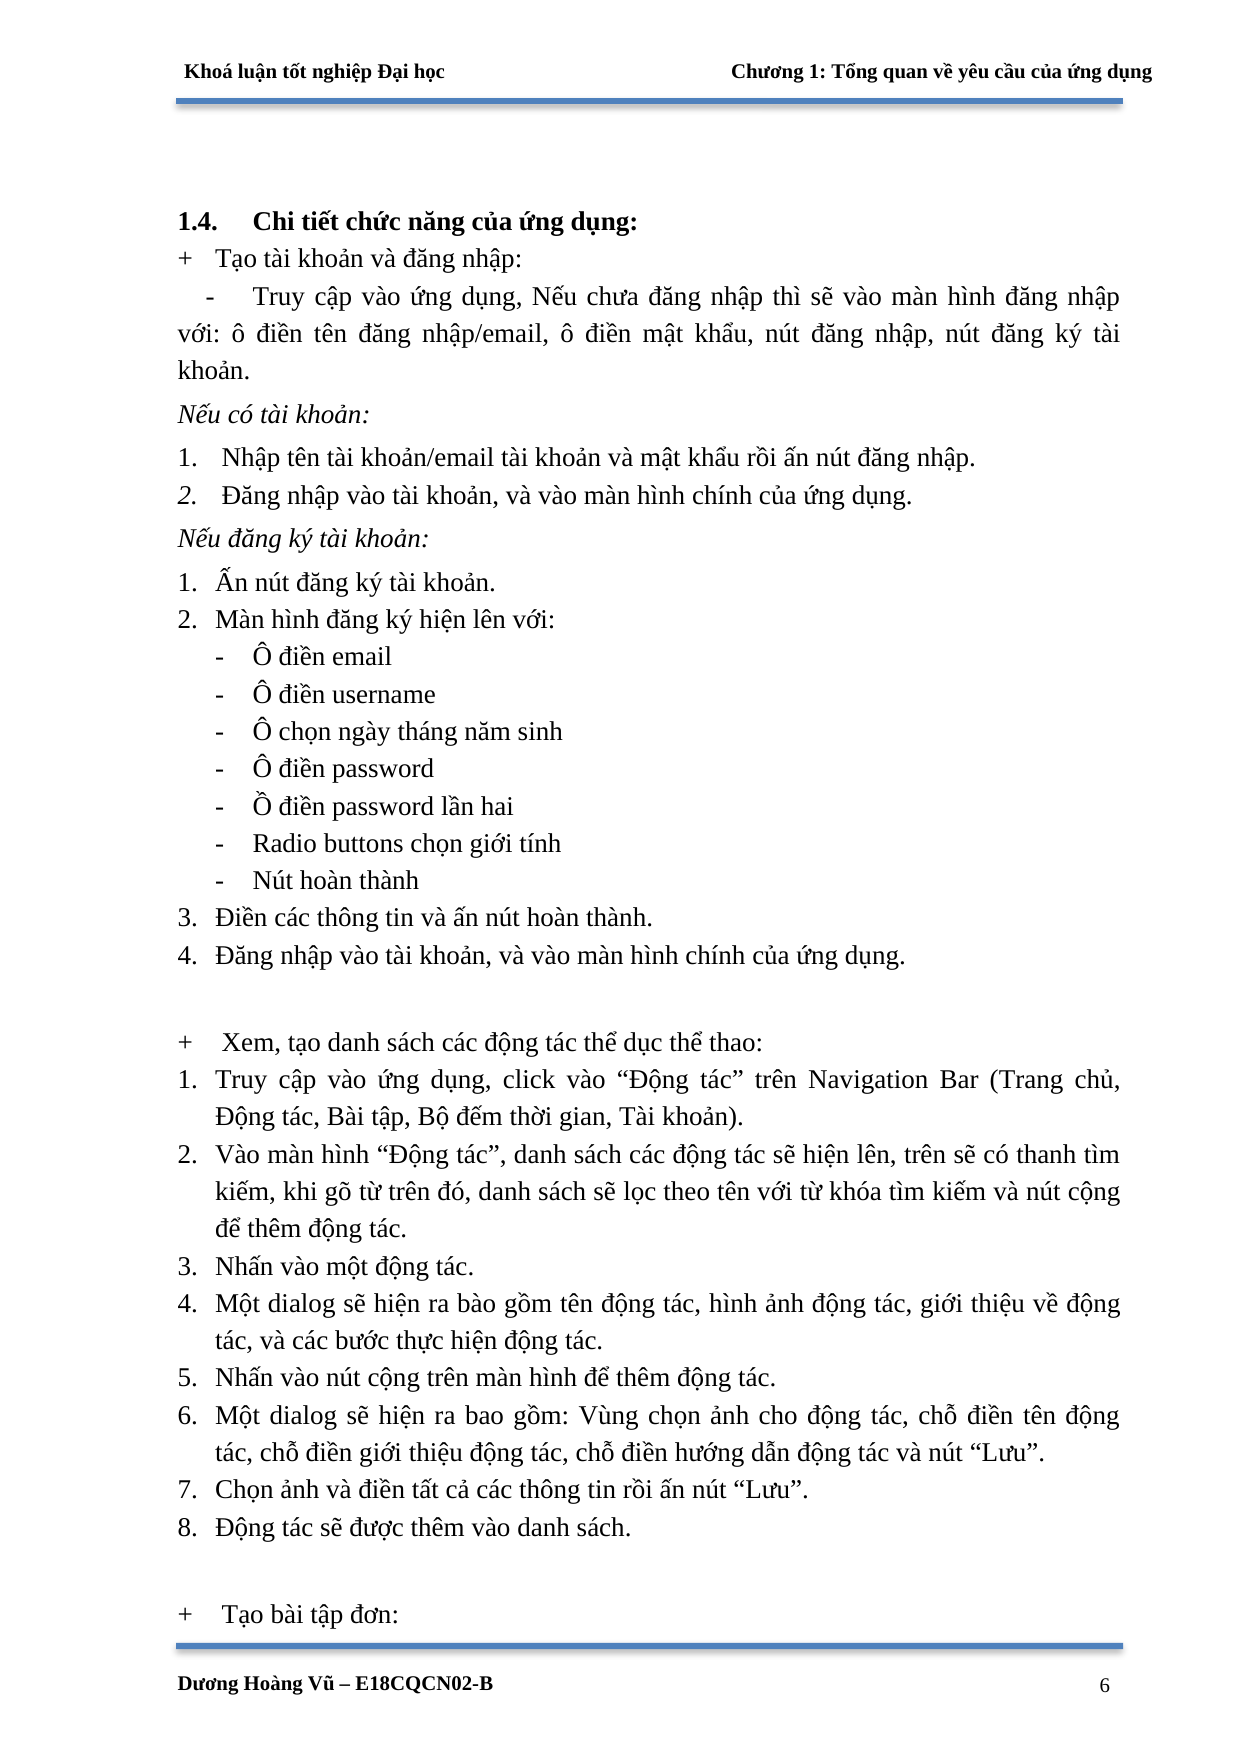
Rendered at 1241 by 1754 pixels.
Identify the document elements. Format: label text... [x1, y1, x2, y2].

list Động tác sẽ được thêm vào danh sách. [177, 1511, 1122, 1542]
list Chọn ảnh và điền tất cả các thông tin rồi ấn nút “Lưu”. [177, 1473, 1122, 1504]
list Vào màn hình “Động tác”, danh sách các động tác sẽ hiện lên, trên sẽ có thanh tìm kiếm, khi gõ từ trên đó, danh sách sẽ lọc theo tên với từ khóa tìm kiếm và nút cộng để thêm động tác. [177, 1138, 1122, 1243]
list Ô điền password [215, 752, 1122, 783]
list Ô chọn ngày tháng năm sinh [215, 715, 1122, 746]
list Đăng nhập vào tài khoản, và vào màn hình chính của ứng dụng. [177, 479, 1122, 510]
list Chi tiết chức năng của ứng dụng: [177, 205, 1122, 236]
list Ấn nút đăng ký tài khoản. [177, 566, 1122, 597]
list Ô điền username [215, 678, 1122, 709]
list Một dialog sẽ hiện ra bao gồm: Vùng chọn ảnh cho động tác, chỗ điền tên động tác, chỗ điền giới thiệu động tác, chỗ điền hướng dẫn động tác và nút “Lưu”. [177, 1399, 1122, 1467]
list Tạo tài khoản và đăng nhập: [177, 242, 1122, 274]
list Ồ điền password lần hai [215, 789, 1122, 821]
text Nếu đăng ký tài khoản: [177, 522, 1122, 553]
list Tạo bài tập đơn: [177, 1598, 1122, 1629]
list Đăng nhập vào tài khoản, và vào màn hình chính của ứng dụng. [177, 939, 1122, 970]
list Truy cập vào ứng dụng, click vào “Động tác” trên Navigation Bar (Trang chủ, Động tác, Bài tập, Bộ đếm thời gian, Tài khoản). [177, 1063, 1122, 1132]
list Màn hình đăng ký hiện lên với: [177, 603, 1122, 634]
list Nút hoàn thành [215, 864, 1122, 895]
list Điền các thông tin và ấn nút hoàn thành. [177, 901, 1122, 933]
list Nhập tên tài khoản/email tài khoản và mật khẩu rồi ấn nút đăng nhập. [177, 441, 1122, 473]
text Nếu có tài khoản: [177, 398, 1122, 429]
list Xem, tạo danh sách các động tác thể dục thể thao: [177, 1026, 1122, 1057]
list Nhấn vào nút cộng trên màn hình để thêm động tác. [177, 1361, 1122, 1393]
list Ô điền email [215, 640, 1122, 672]
list Truy cập vào ứng dụng, Nếu chưa đăng nhập thì sẽ vào màn hình đăng nhập với: ô điền tên đăng nhập/email, ô điền mật khẩu, nút đăng nhập, nút đăng ký tài khoản. [177, 280, 1122, 386]
list Một dialog sẽ hiện ra bào gồm tên động tác, hình ảnh động tác, giới thiệu về động tác, và các bước thực hiện động tác. [177, 1287, 1122, 1355]
list Radio buttons chọn giới tính [215, 827, 1122, 858]
list Nhấn vào một động tác. [177, 1249, 1122, 1281]
